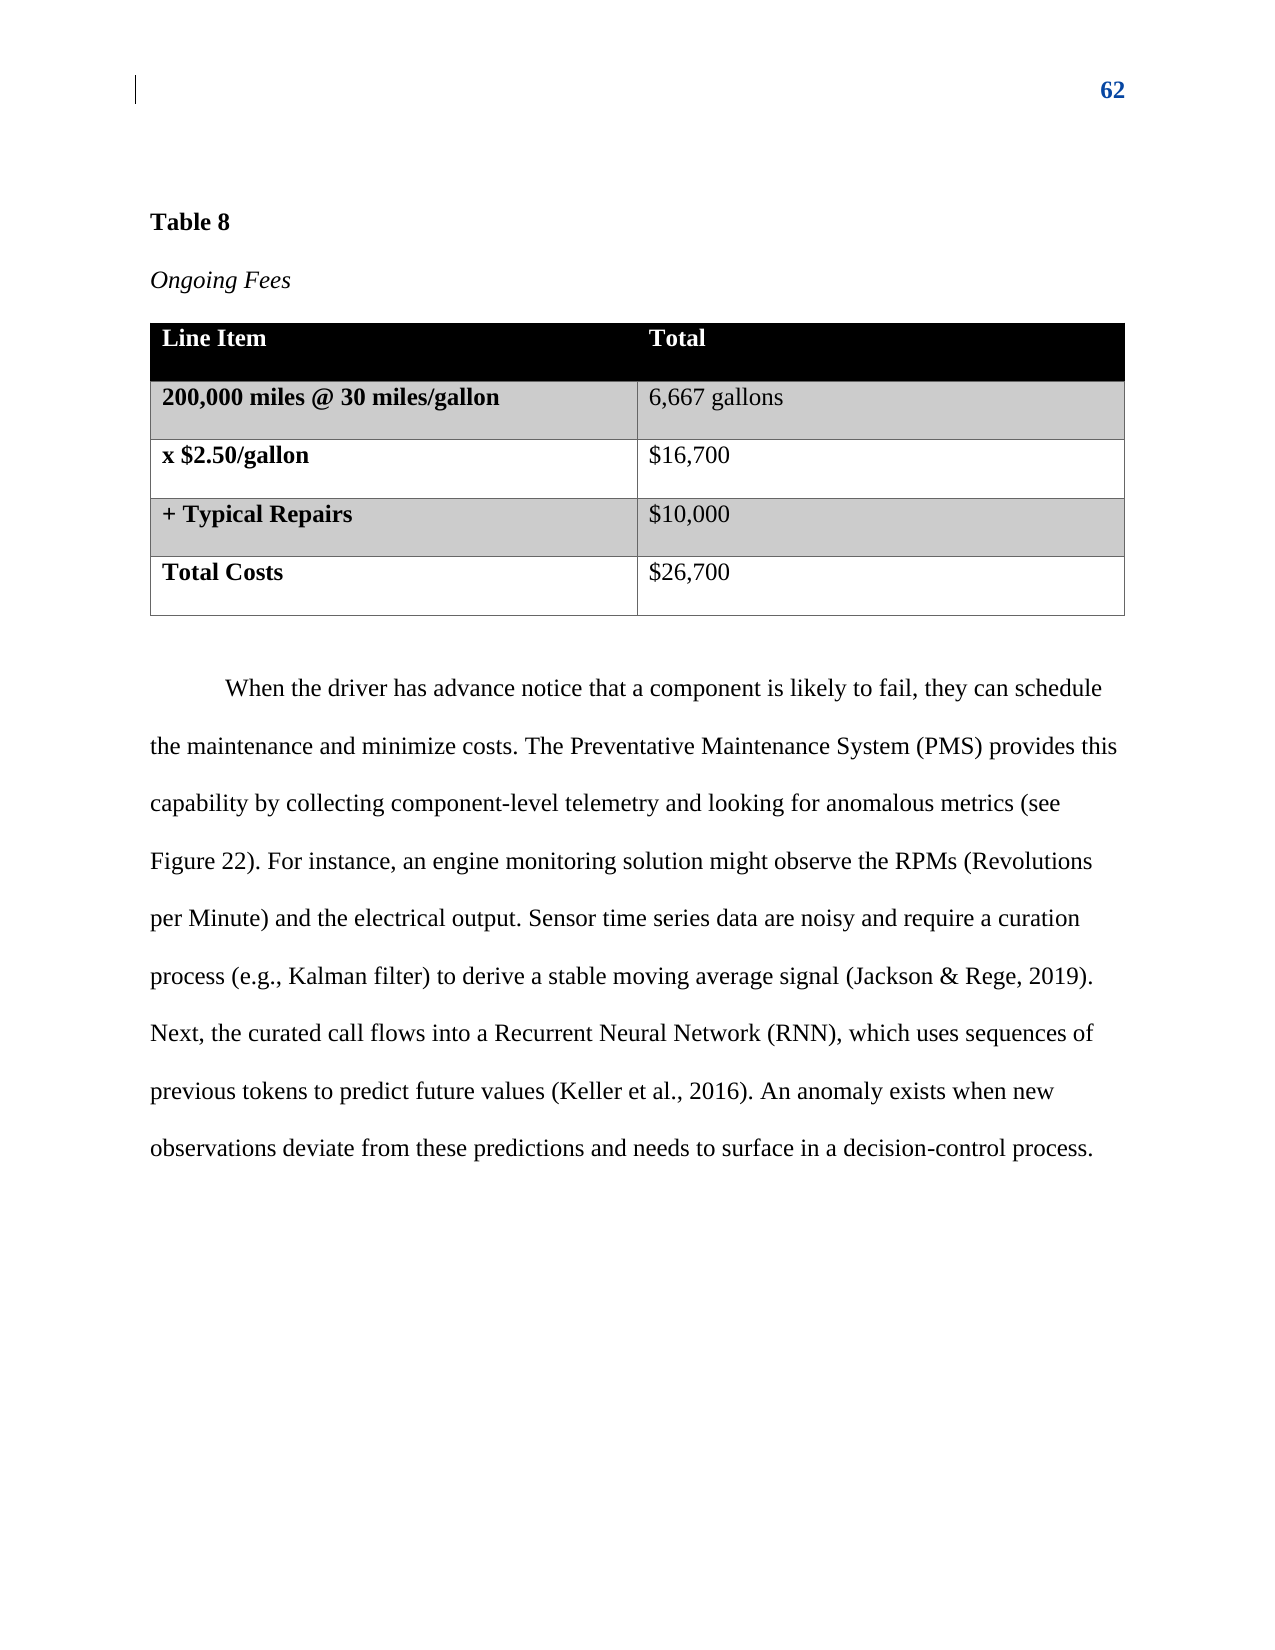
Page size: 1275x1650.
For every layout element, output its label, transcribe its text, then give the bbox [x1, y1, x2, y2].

table_cell $10,000 [638, 499, 1124, 556]
table_cell x $2.50/gallon [151, 440, 637, 498]
table_cell 200,000 miles @ 30 miles/gallon [151, 382, 637, 439]
table_cell Total Costs [151, 557, 637, 615]
table_cell 6,667 gallons [638, 382, 1124, 439]
text When the driver has advance notice that a component is likely to fail, they can schedule the maintenance and minimize costs. The Preventative Maintenance System (PMS) provides this capability by collecting component-level telemetry and looking for anomalous metrics (see Figure 22). For instance, an engine monitoring solution might observe the RPMs (Revolutions per Minute) and the electrical output. Sensor time series data are noisy and require a curation process (e.g., Kalman filter) to derive a stable moving average signal. Next, the curated call flows into a Recurrent Neural Network (RNN), which uses sequences of previous tokens to predict future values (Keller et al., 2016). An anomaly exists when new observations deviate from these predictions and needs to surface in a decision-control process. [150, 673, 1125, 1162]
table_header Total [638, 324, 1124, 381]
table_cell + Typical Repairs [151, 499, 637, 556]
table_header Line Item [151, 324, 637, 381]
table_cell $26,700 [638, 557, 1124, 615]
table_cell $16,700 [638, 440, 1124, 498]
text Table 8 Ongoing Fees [150, 207, 1125, 294]
